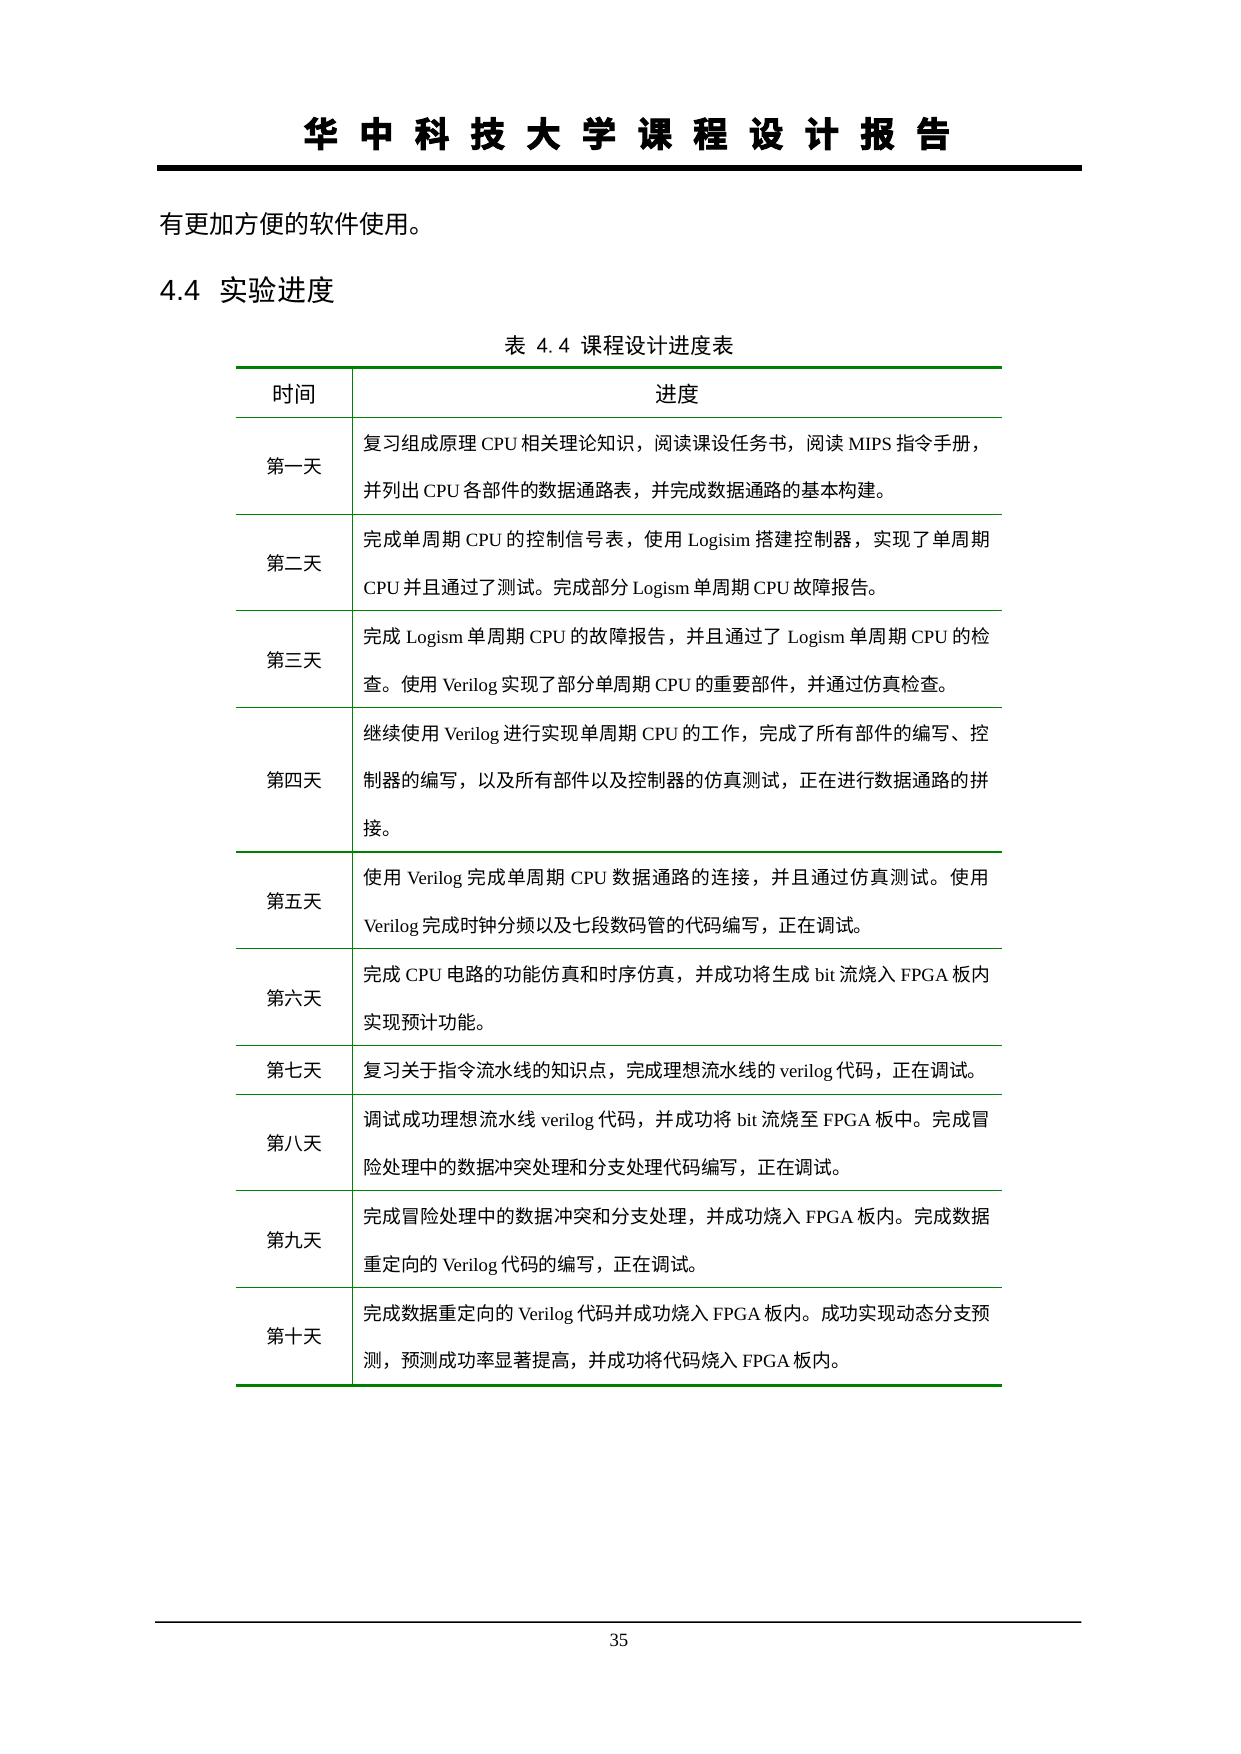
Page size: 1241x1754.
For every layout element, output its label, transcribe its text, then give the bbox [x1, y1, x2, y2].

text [159, 198, 1075, 246]
table_cell 使用Verilog完成单周期CPU数据通路的连接，并且通过仿真测试。使用Verilog完成时钟分频以及七段数码管的代码编写，正在调试。 [353, 853, 1002, 948]
table_cell 第八天 [236, 1095, 352, 1190]
table_cell 第十天 [236, 1288, 352, 1384]
table_cell 完成CPU电路的功能仿真和时序仿真，并成功将生成bit流烧入FPGA板内实现预计功能。 [353, 949, 1002, 1045]
table_cell 调试成功理想流水线verilog代码，并成功将bit流烧至FPGA板中。完成冒险处理中的数据冲突处理和分支处理代码编写，正在调试。 [353, 1095, 1002, 1190]
table_cell 第二天 [236, 515, 352, 610]
table_cell 完成单周期CPU的控制信号表，使用Logisim搭建控制器，实现了单周期CPU并且通过了测试。完成部分Logism单周期CPU故障报告。 [353, 515, 1002, 610]
table_cell 第五天 [236, 853, 352, 948]
table_cell 第九天 [236, 1191, 352, 1287]
table_cell 复习组成原理CPU相关理论知识，阅读课设任务书，阅读MIPS指令手册，并列出CPU各部件的数据通路表，并完成数据通路的基本构建。 [353, 418, 1002, 514]
table_cell 第七天 [236, 1046, 352, 1094]
table_cell 第一天 [236, 418, 352, 514]
table_cell 完成Logism单周期CPU的故障报告，并且通过了Logism单周期CPU的检查。使用Verilog实现了部分单周期CPU的重要部件，并通过仿真检查。 [353, 611, 1002, 707]
table_header 时间 [236, 369, 352, 417]
table_cell 完成冒险处理中的数据冲突和分支处理，并成功烧入FPGA板内。完成数据重定向的Verilog代码的编写，正在调试。 [353, 1191, 1002, 1287]
table_cell 第四天 [236, 708, 352, 851]
table_cell 复习关于指令流水线的知识点，完成理想流水线的verilog代码，正在调试。 [353, 1046, 1002, 1094]
table_cell 继续使用Verilog进行实现单周期CPU的工作，完成了所有部件的编写、控制器的编写，以及所有部件以及控制器的仿真测试，正在进行数据通路的拼接。 [353, 708, 1002, 851]
table_cell 第六天 [236, 949, 352, 1045]
table_cell 完成数据重定向的Verilog代码并成功烧入FPGA板内。成功实现动态分支预测，预测成功率显著提高，并成功将代码烧入FPGA板内。 [353, 1288, 1002, 1384]
table_cell 第三天 [236, 611, 352, 707]
table_header 进度 [353, 369, 1002, 417]
subtitle 实验进度 [159, 271, 1053, 307]
